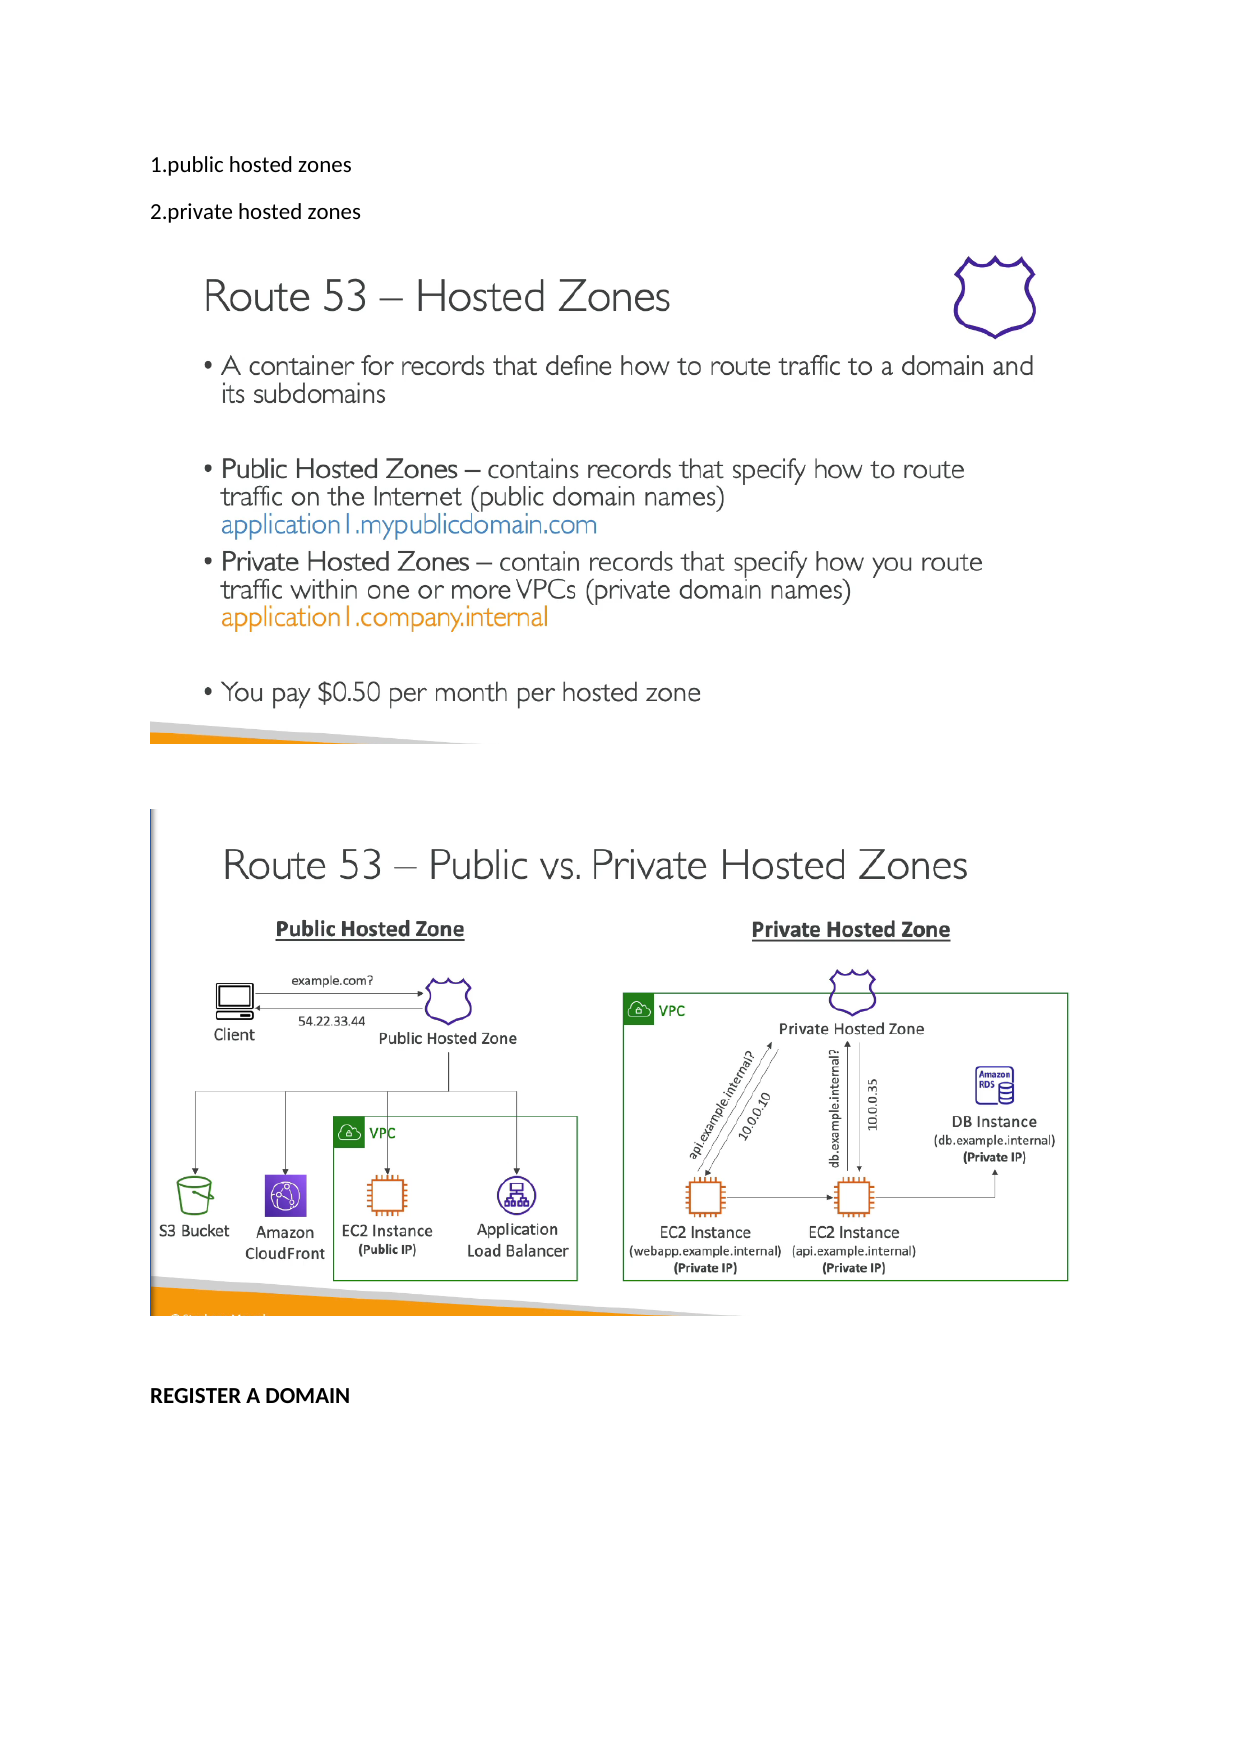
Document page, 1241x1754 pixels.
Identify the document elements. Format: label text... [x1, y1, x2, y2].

text REGISTER A DOMAIN [150, 1381, 1090, 1409]
text 2.private hosted zones [150, 197, 1090, 225]
picture [150, 809, 1091, 1316]
text 1.public hosted zones [150, 150, 1090, 178]
picture [150, 243, 1091, 744]
